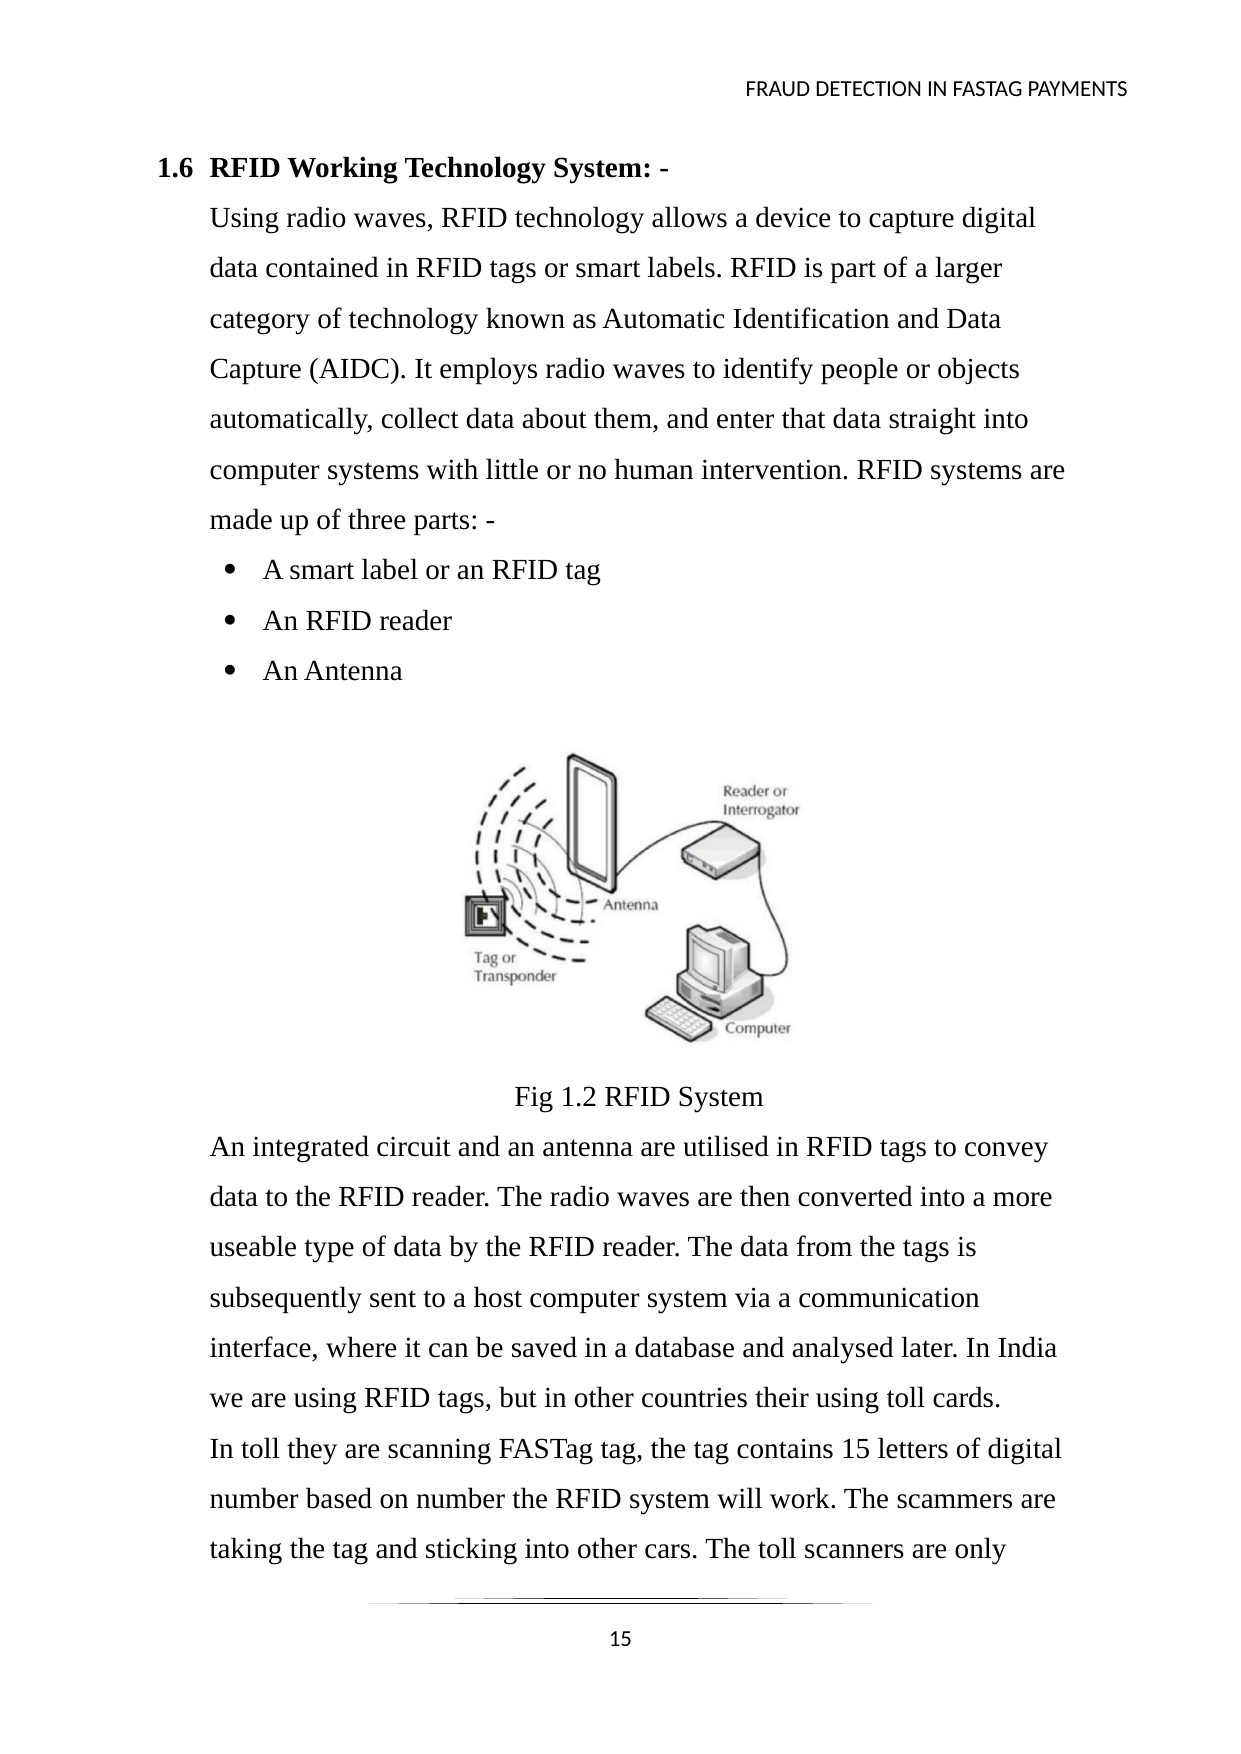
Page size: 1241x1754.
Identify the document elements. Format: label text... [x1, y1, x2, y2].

list An Antenna [225, 653, 1069, 687]
list Using radio waves, RFID technology allows a device to capture digital data contained in RFID tags or smart labels. RFID is part of a larger category of technology known as Automatic Identification and Data Capture (AIDC). It employs radio waves to identify people or objects automatically, collect data about them, and enter that data straight into computer systems with little or no human intervention. RFID systems are made up of three parts: - [209, 200, 1069, 536]
list An RFID reader [225, 603, 1069, 637]
list Fig 1.2 RFID System [209, 1079, 1069, 1112]
list An integrated circuit and an antenna are utilised in RFID tags to convey data to the RFID reader. The radio waves are then converted into a more useable type of data by the RFID reader. The data from the tags is subsequently sent to a host computer system via a communication interface, where it can be saved in a database and analysed later. In India we are using RFID tags, but in other countries their using toll cards. [209, 1129, 1069, 1414]
list A smart label or an RFID tag [225, 552, 1069, 586]
picture [386, 703, 892, 1065]
list RFID Working Technology System: - [157, 150, 1069, 183]
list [209, 1431, 1069, 1565]
